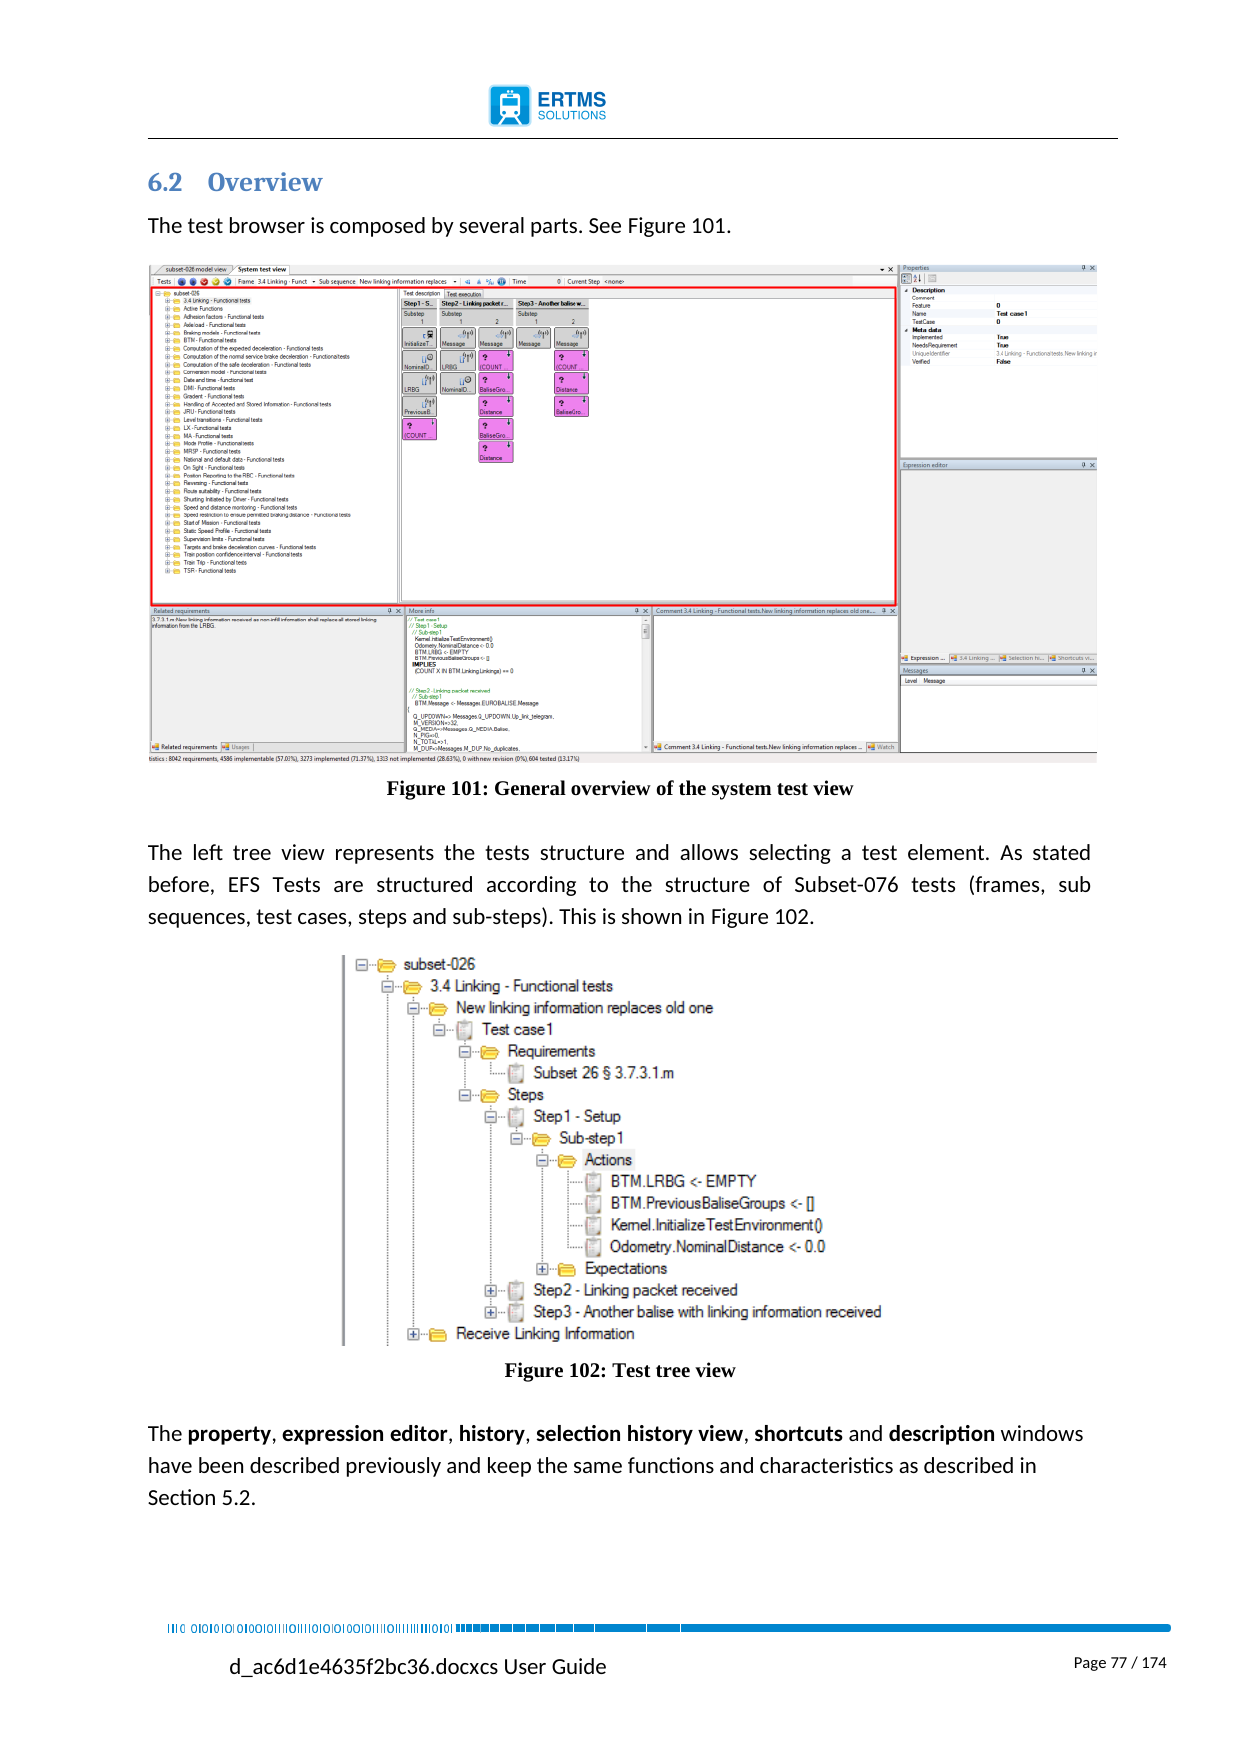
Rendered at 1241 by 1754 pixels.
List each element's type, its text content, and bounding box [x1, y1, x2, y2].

text Figure 102: Test tree view [148, 1358, 1093, 1382]
picture [477, 73, 617, 138]
text Figure 101: General overview of the system test view [148, 776, 1093, 800]
picture [341, 955, 899, 1346]
text The left tree view represents the tests structure and allows selecting a test element. As stated before, EFS Tests are structured according to the structure of Subset-076 tests (frames, sub sequences, test cases, steps and sub-steps). This is shown in Figure 102. [148, 838, 1093, 930]
text The test browser is composed by several parts. See Figure 101. [148, 211, 1093, 239]
text The property, expression editor, history, selection history view, shortcuts and description windows have been described previously and keep the same functions and characteristics as described in Section 5.2. [148, 1419, 1093, 1512]
subtitle Overview [148, 167, 1093, 198]
picture [167, 1624, 1171, 1633]
